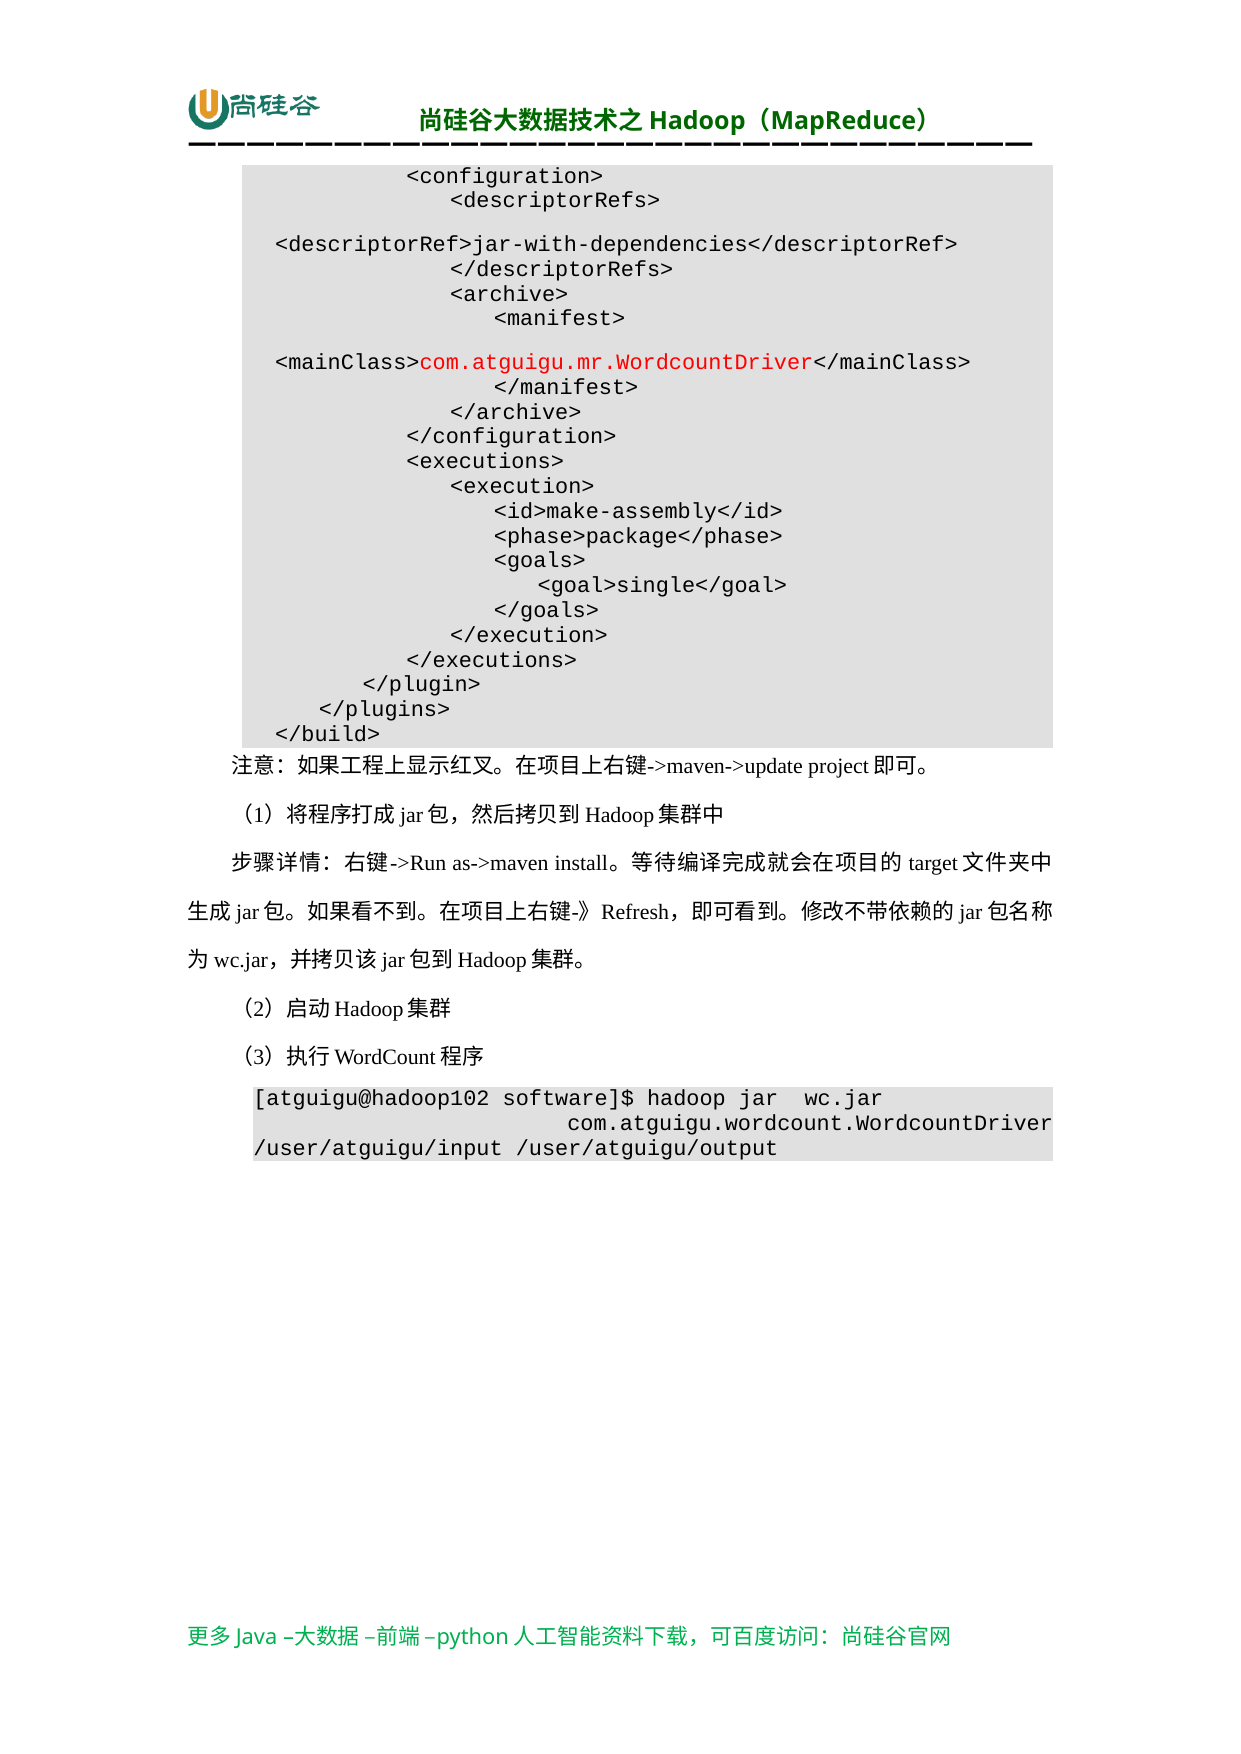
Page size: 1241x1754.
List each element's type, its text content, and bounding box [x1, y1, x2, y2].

text </build> [242, 723, 1053, 748]
text </plugin> [242, 673, 1053, 698]
text </archive> [242, 401, 1053, 426]
text com.atguigu.wordcount.WordcountDriver /user/atguigu/input /user/atguigu/output [253, 1112, 1053, 1161]
text [atguigu@hadoop102 software]$ hadoop jar wc.jar [253, 1087, 1053, 1112]
text <descriptorRef>jar-with-dependencies</descriptorRef> [242, 214, 1053, 258]
text </descriptorRefs> [242, 258, 1053, 283]
text <goals> [242, 549, 1053, 574]
text <manifest> [242, 308, 1053, 332]
text <execution> [242, 475, 1053, 500]
text <mainClass>com.atguigu.mr.WordcountDriver</mainClass> [242, 332, 1053, 376]
text <executions> [242, 450, 1053, 475]
text </goals> [242, 599, 1053, 624]
text （3）执行WordCount程序 [187, 1039, 1053, 1071]
text <descriptorRefs> [242, 189, 1053, 214]
text <goal>single</goal> [242, 574, 1053, 599]
text （1）将程序打成jar包，然后拷贝到Hadoop集群中 [187, 796, 1053, 829]
text </configuration> [242, 426, 1053, 450]
text </executions> [242, 649, 1053, 673]
text <phase>package</phase> [242, 525, 1053, 549]
text <id>make-assembly</id> [242, 500, 1053, 525]
text （2）启动Hadoop集群 [187, 990, 1053, 1023]
text </plugins> [242, 698, 1053, 723]
picture [187, 88, 320, 130]
text 注意：如果工程上显示红叉。在项目上右键->maven->update project即可。 [187, 748, 1053, 780]
text </execution> [242, 624, 1053, 649]
text <archive> [242, 283, 1053, 308]
text 步骤详情：右键->Run as->maven install。等待编译完成就会在项目的target文件夹中生成jar包。如果看不到。在项目上右键-》Refresh，即可看到。修改不带依赖的jar包名称为wc.jar，并拷贝该jar包到Hadoop集群。 [187, 844, 1053, 974]
text </manifest> [242, 376, 1053, 401]
text <configuration> [242, 165, 1053, 189]
